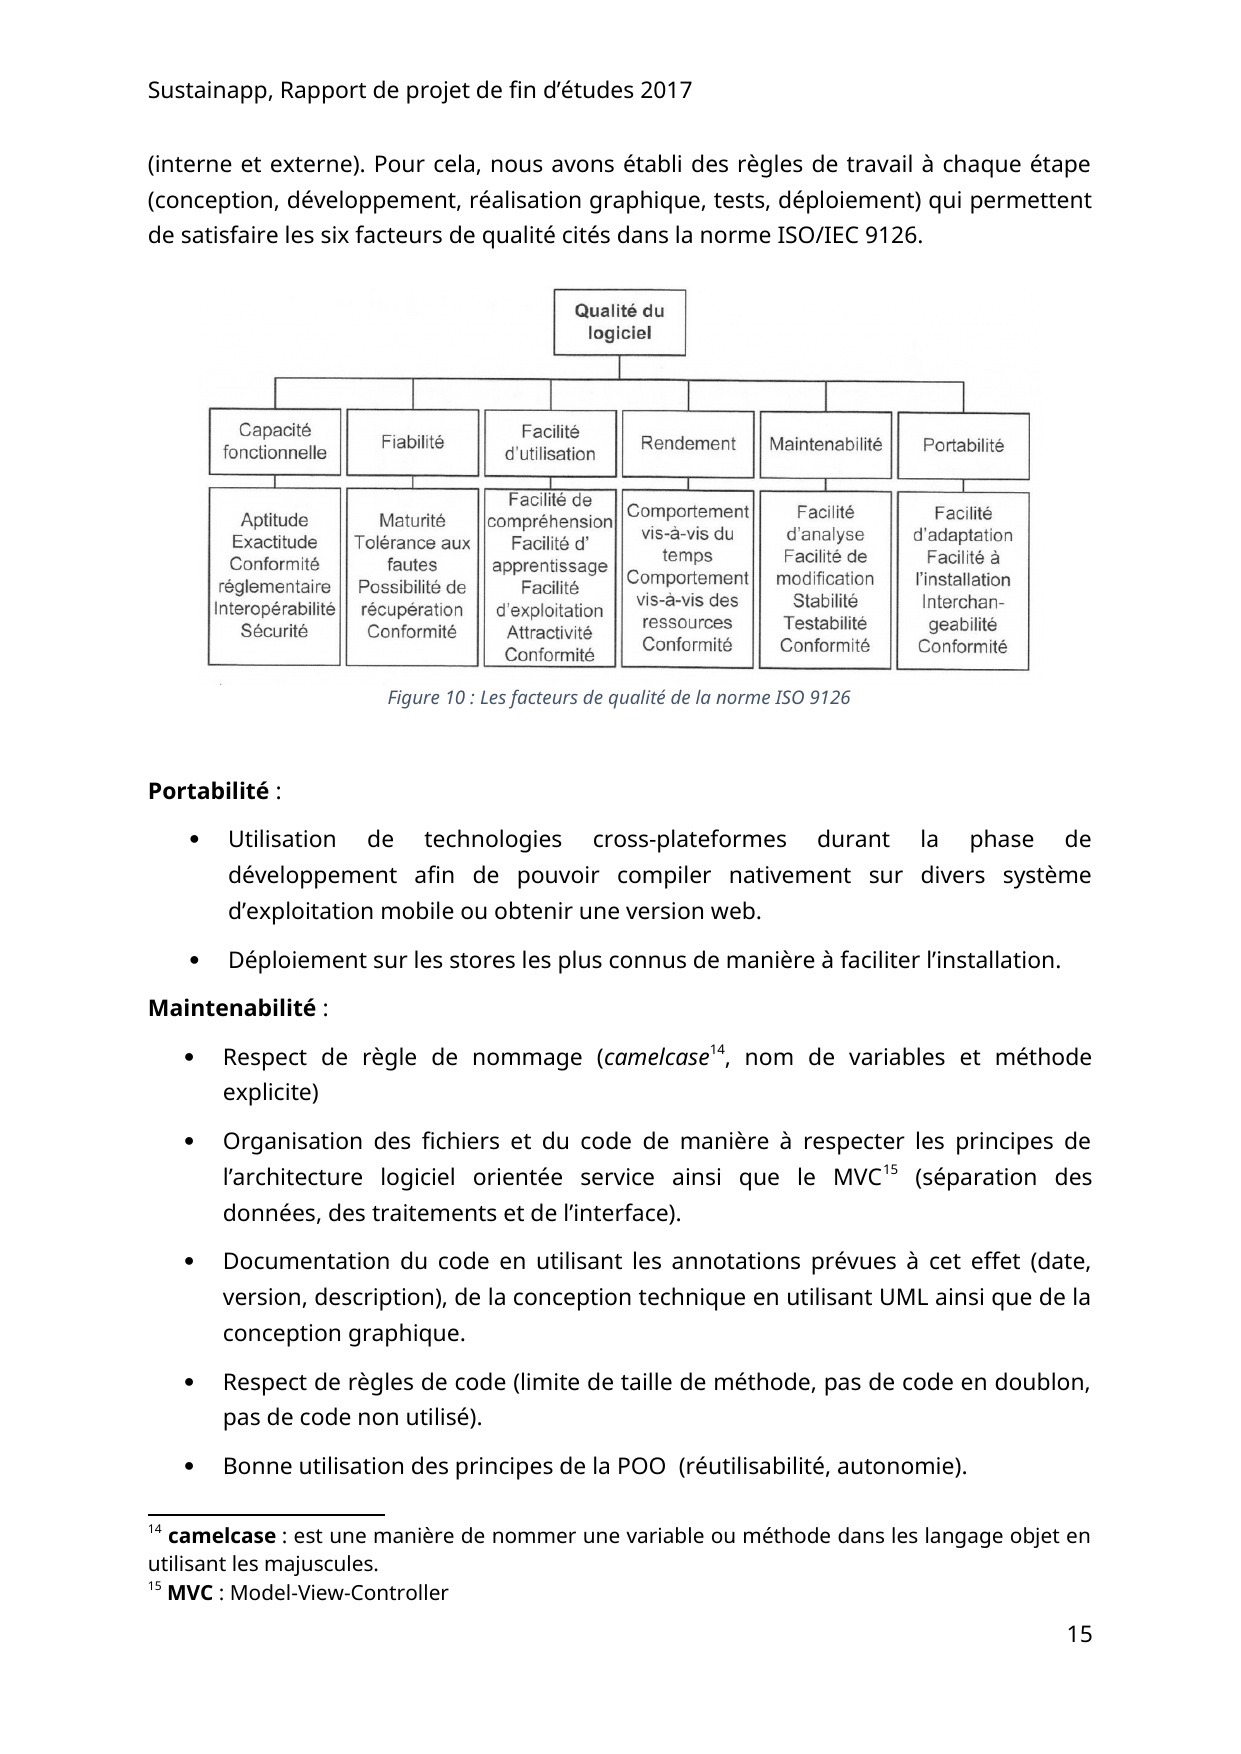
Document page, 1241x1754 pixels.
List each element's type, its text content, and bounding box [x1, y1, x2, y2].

list Respect de règle de nommage (camelcase, nom de variables et méthode explicite) [185, 1040, 1093, 1108]
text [148, 148, 1093, 251]
text Maintenabilité : [148, 992, 1093, 1023]
list Bonne utilisation des principes de la POO (réutilisabilité, autonomie). [185, 1450, 1093, 1481]
list Utilisation de technologies cross-plateformes durant la phase de développement afin de pouvoir compiler nativement sur divers système d’exploitation mobile ou obtenir une version web. [190, 823, 1093, 926]
picture [197, 286, 1044, 685]
list Documentation du code en utilisant les annotations prévues à cet effet (date, version, description), de la conception technique en utilisant UML ainsi que de la conception graphique. [185, 1245, 1093, 1348]
list Déploiement sur les stores les plus connus de manière à faciliter l’installation. [190, 943, 1093, 975]
text Portabilité : [148, 775, 1093, 806]
list Organisation des fichiers et du code de manière à respecter les principes de l’architecture logiciel orientée service ainsi que le MVC (séparation des données, des traitements et de l’interface). [185, 1125, 1093, 1228]
list Respect de règles de code (limite de taille de méthode, pas de code en doublon, pas de code non utilisé). [185, 1365, 1093, 1433]
